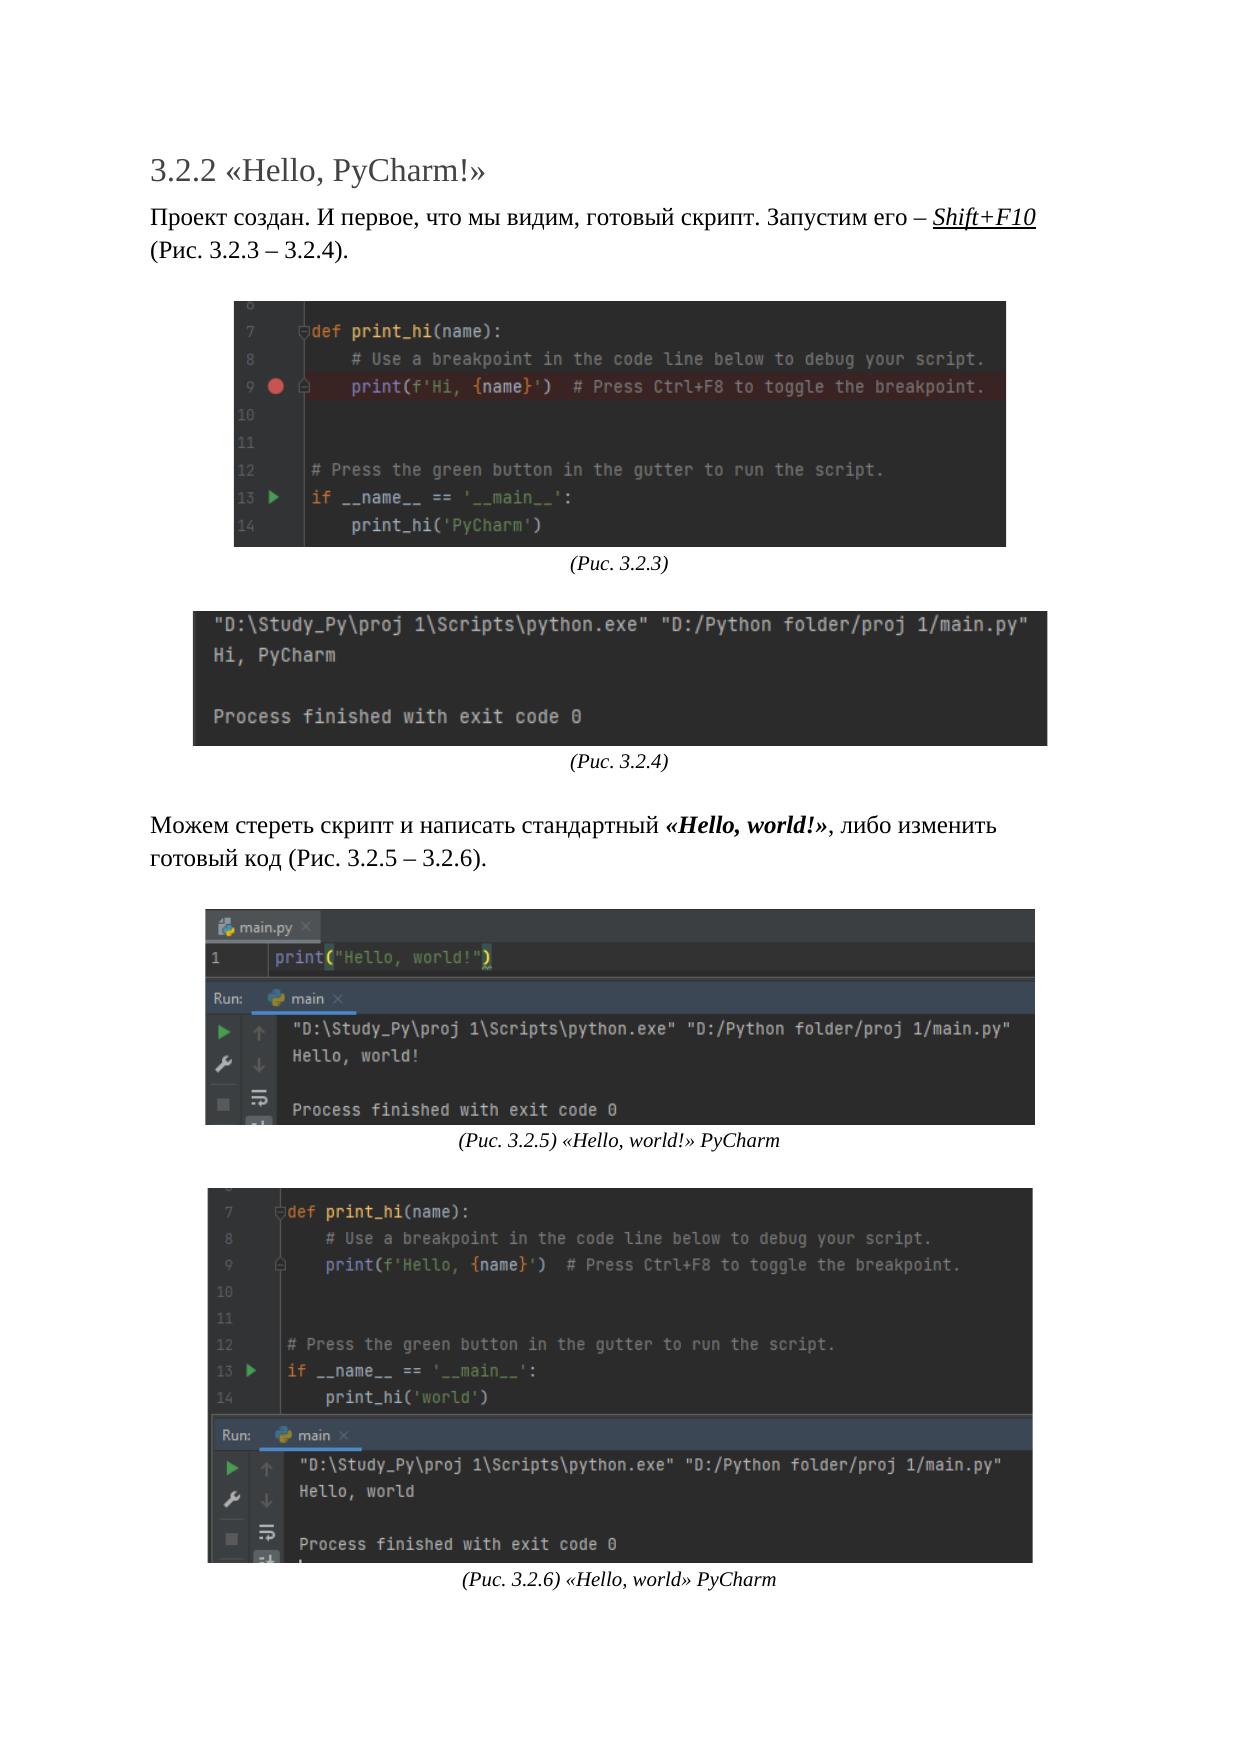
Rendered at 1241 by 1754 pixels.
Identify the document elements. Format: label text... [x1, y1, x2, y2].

picture [192, 611, 1048, 746]
picture [205, 909, 1035, 1125]
text Можем стереть скрипт и написать стандартный «Hello, world!», либо изменить готовый код (Рис. 3.2.5 – 3.2.6). [150, 810, 1090, 872]
text Проект создан. И первое, что мы видим, готовый скрипт. Запустим его – Shift+F10 (Рис. 3.2.3 – 3.2.4). [150, 202, 1090, 264]
text (Рис. 3.2.4) [150, 749, 1090, 773]
subtitle «Hello, PyCharm!» [150, 150, 1090, 188]
text (Рис. 3.2.5) «Hello, world!» PyCharm [150, 1128, 1090, 1152]
picture [233, 301, 1007, 547]
picture [207, 1188, 1033, 1563]
text (Рис. 3.2.6) «Hello, world» PyCharm [150, 1567, 1090, 1591]
text (Рис. 3.2.3) [150, 551, 1090, 575]
